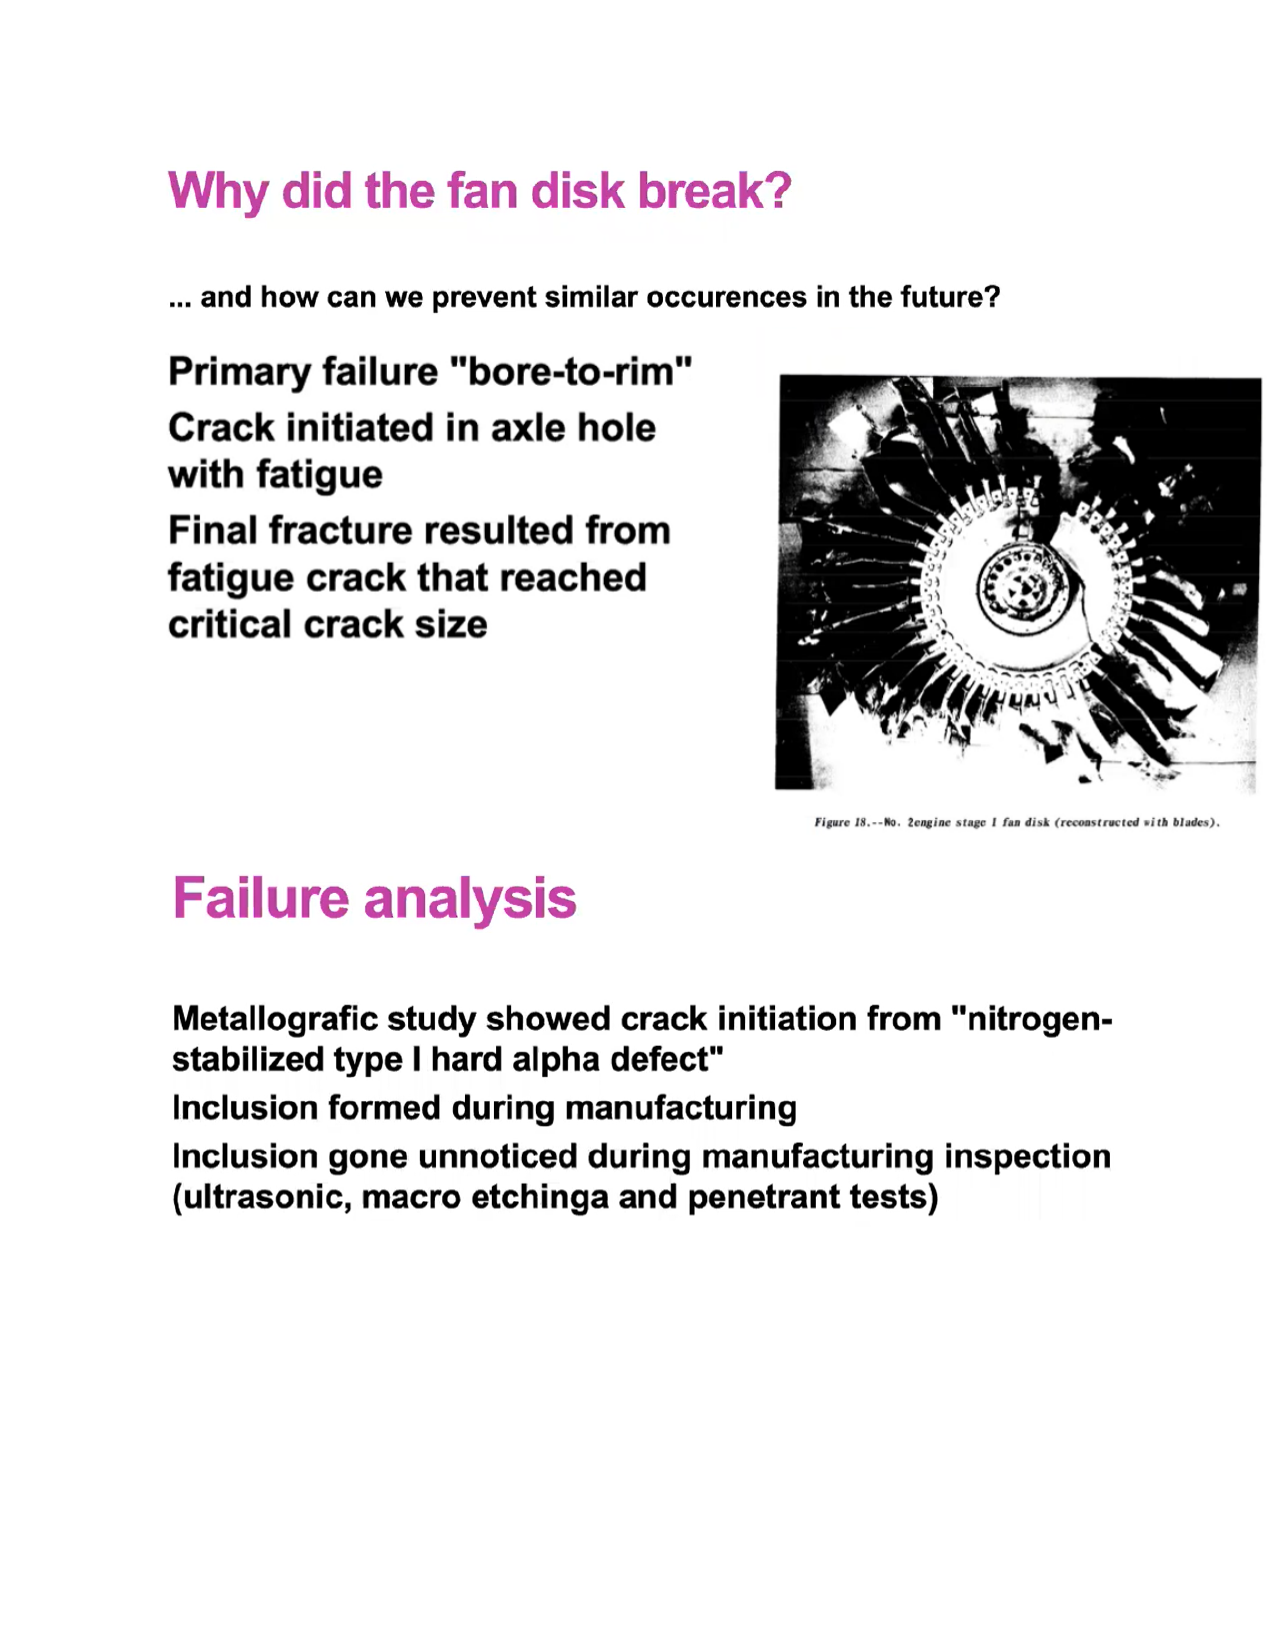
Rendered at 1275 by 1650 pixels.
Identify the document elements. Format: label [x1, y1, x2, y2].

picture [150, 327, 1268, 848]
picture [150, 851, 1125, 1227]
picture [150, 150, 1025, 324]
